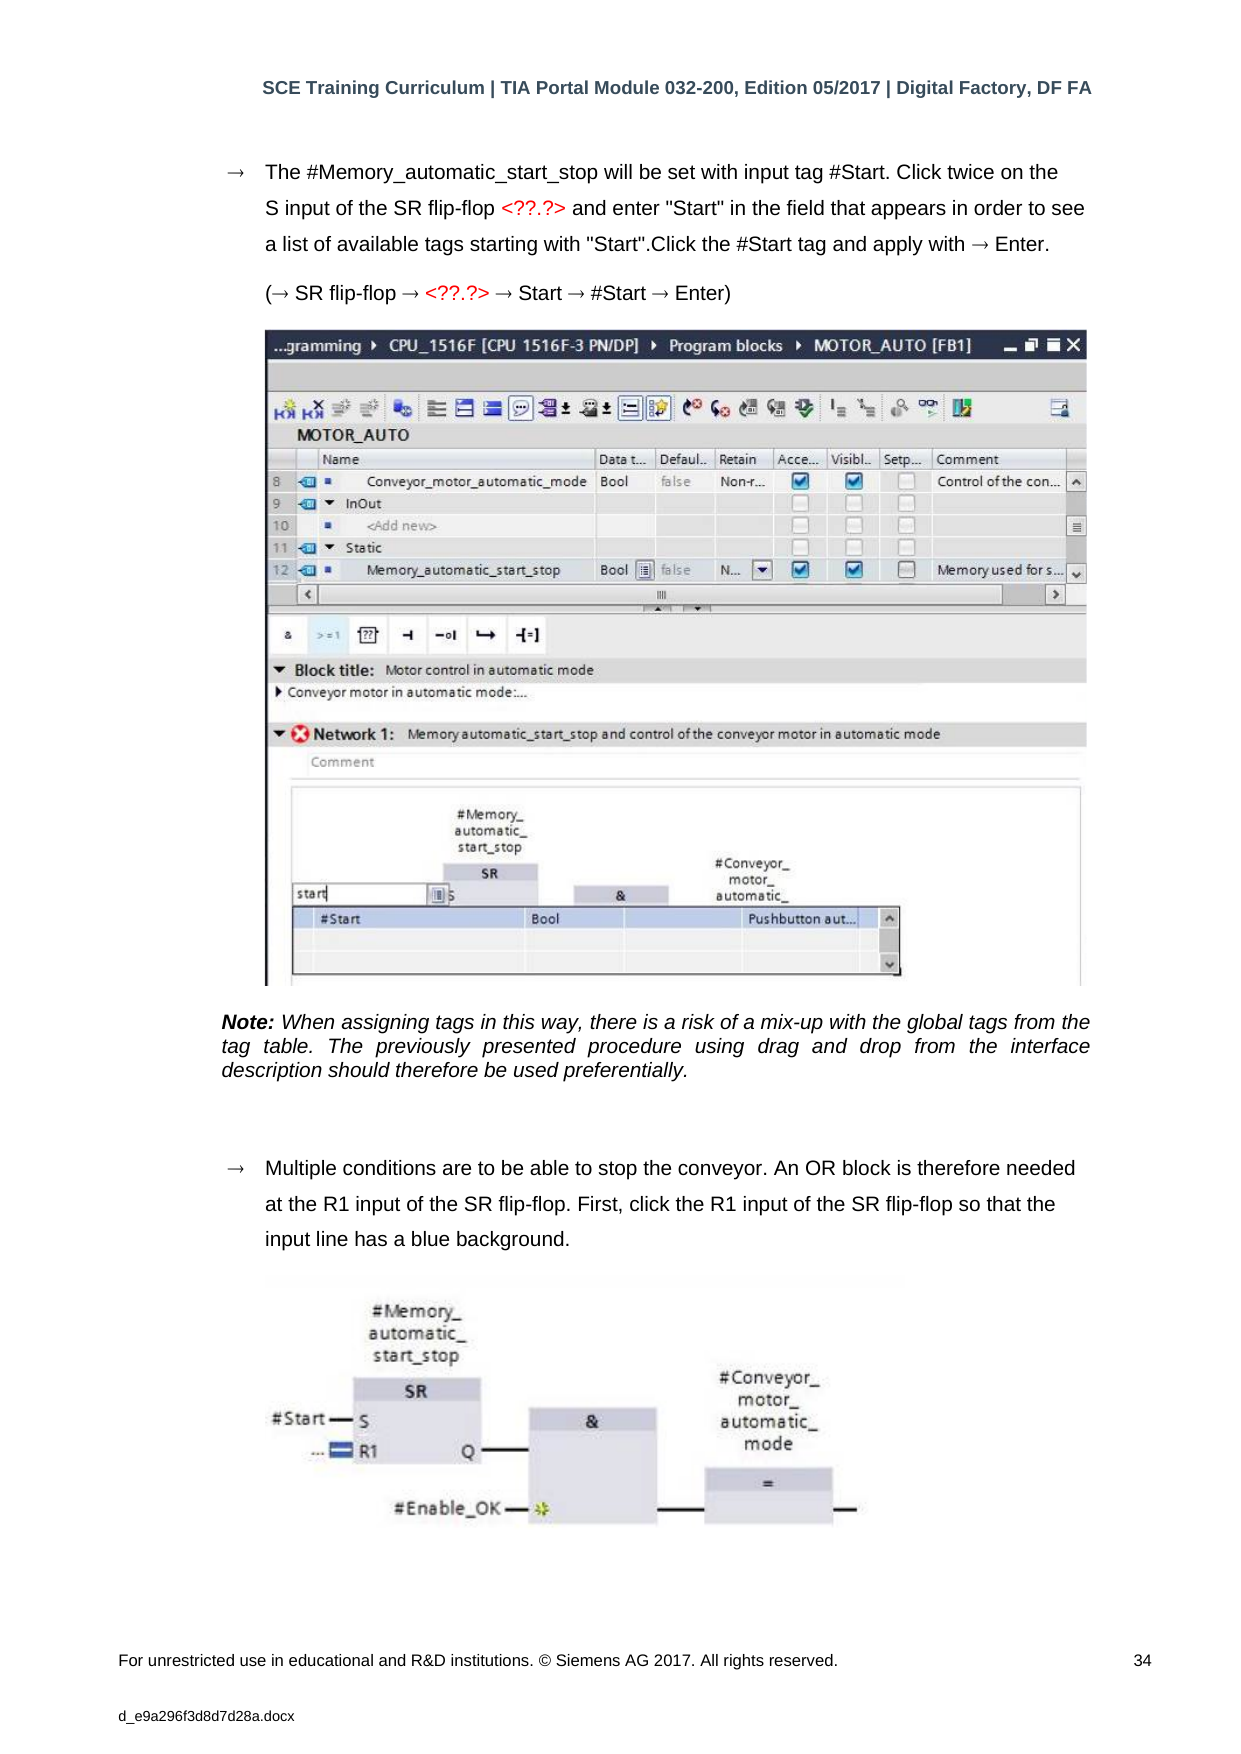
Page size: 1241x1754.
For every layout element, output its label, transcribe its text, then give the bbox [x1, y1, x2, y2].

list ( SR flip-flop <??.?> Start #Start Enter) [265, 281, 1092, 305]
text Note: When assigning tags in this way, there is a risk of a mix-up with the global tags from the tag table. The previously presented procedure using drag and drop from the interface description should therefore be used preferentially. [221, 1010, 1092, 1082]
picture [265, 1275, 906, 1531]
text Multiple conditions are to be able to stop the conveyor. An OR block is therefore needed at the R1 input of the SR flip-flop. First, click the R1 input of the SR flip-flop so that the input line has a blue background. [227, 1155, 1092, 1251]
text The #Memory_automatic_start_stop will be set with input tag #Start. Click twice on the S input of the SR flip-flop <??.?> and enter "Start" in the field that appears in order to see a list of available tags starting with "Start".Click the #Start tag and apply with Enter. [227, 160, 1092, 256]
picture [264, 329, 1087, 986]
